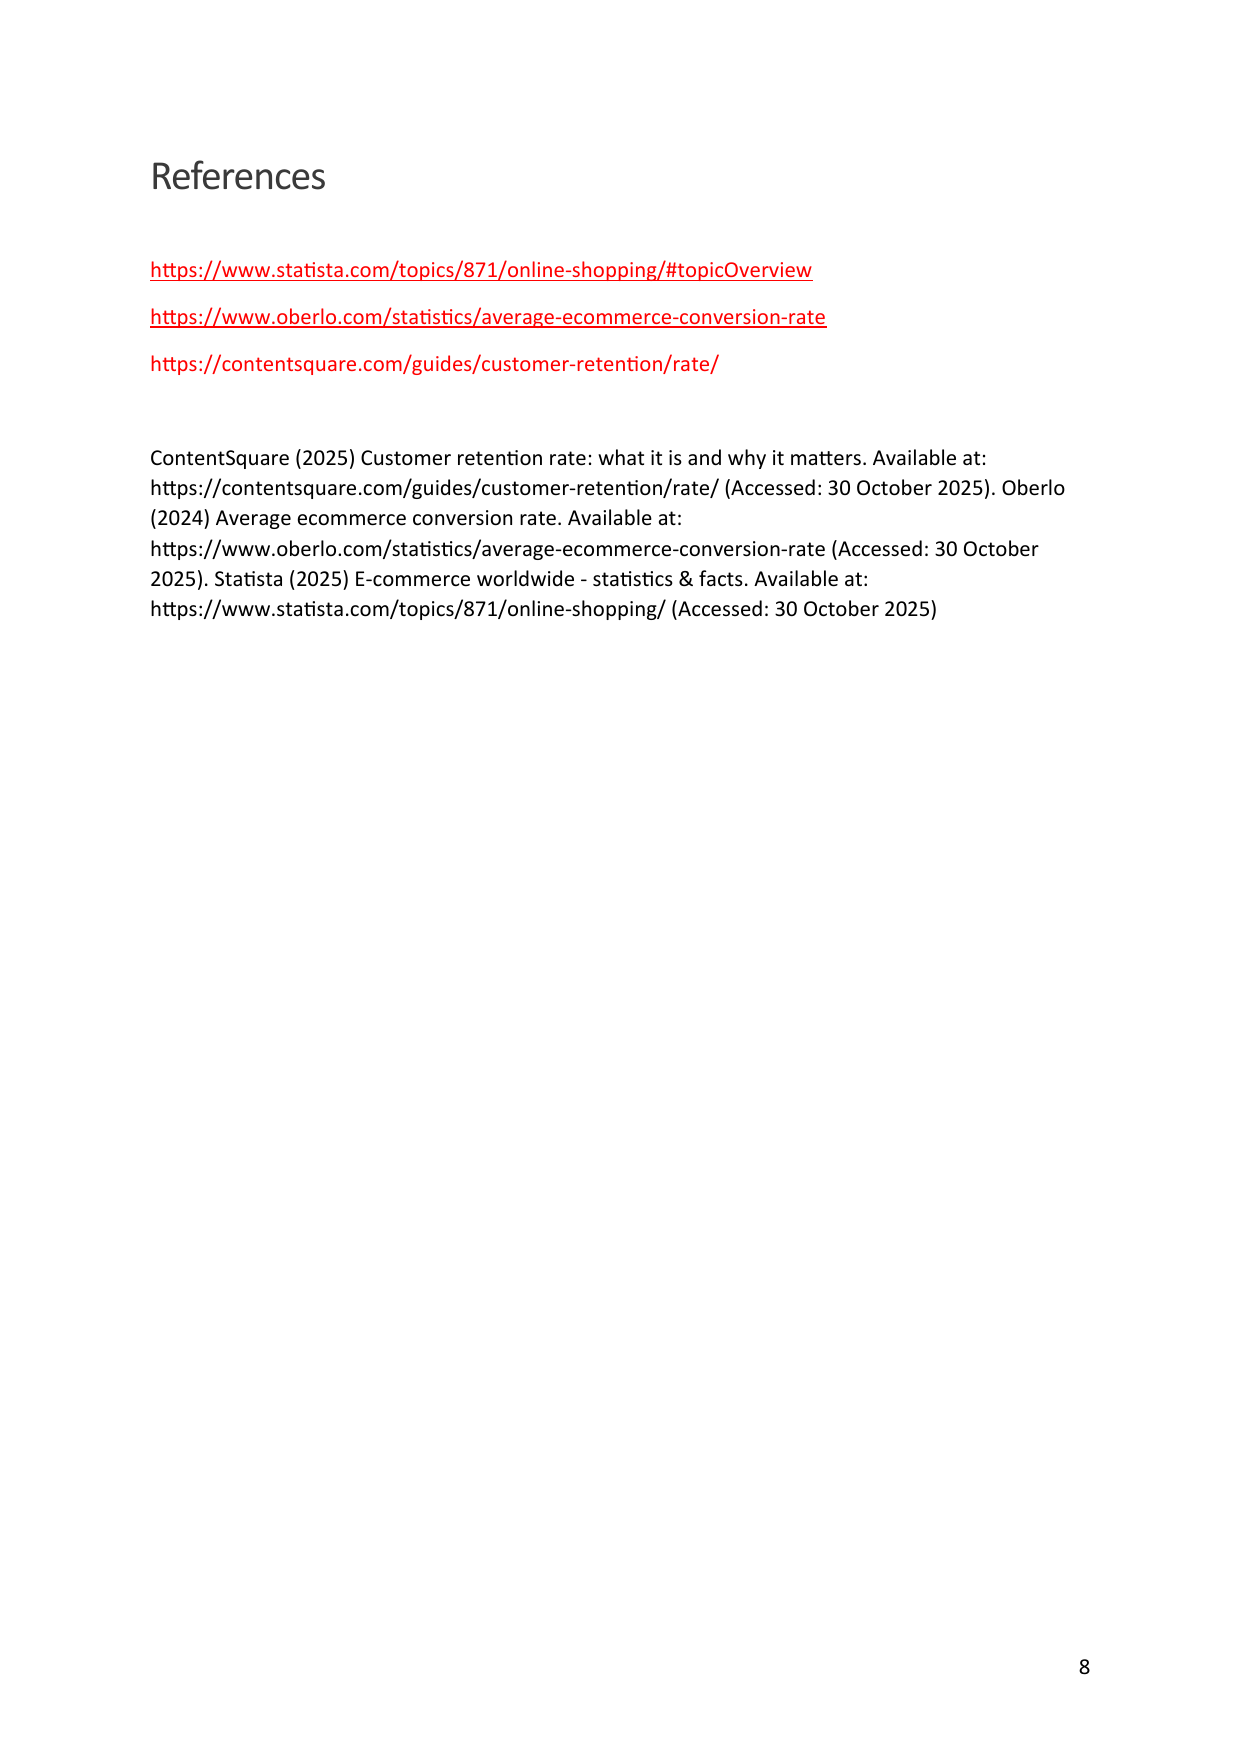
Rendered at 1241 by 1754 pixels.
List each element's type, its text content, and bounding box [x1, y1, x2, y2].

subtitle References [150, 150, 1090, 201]
